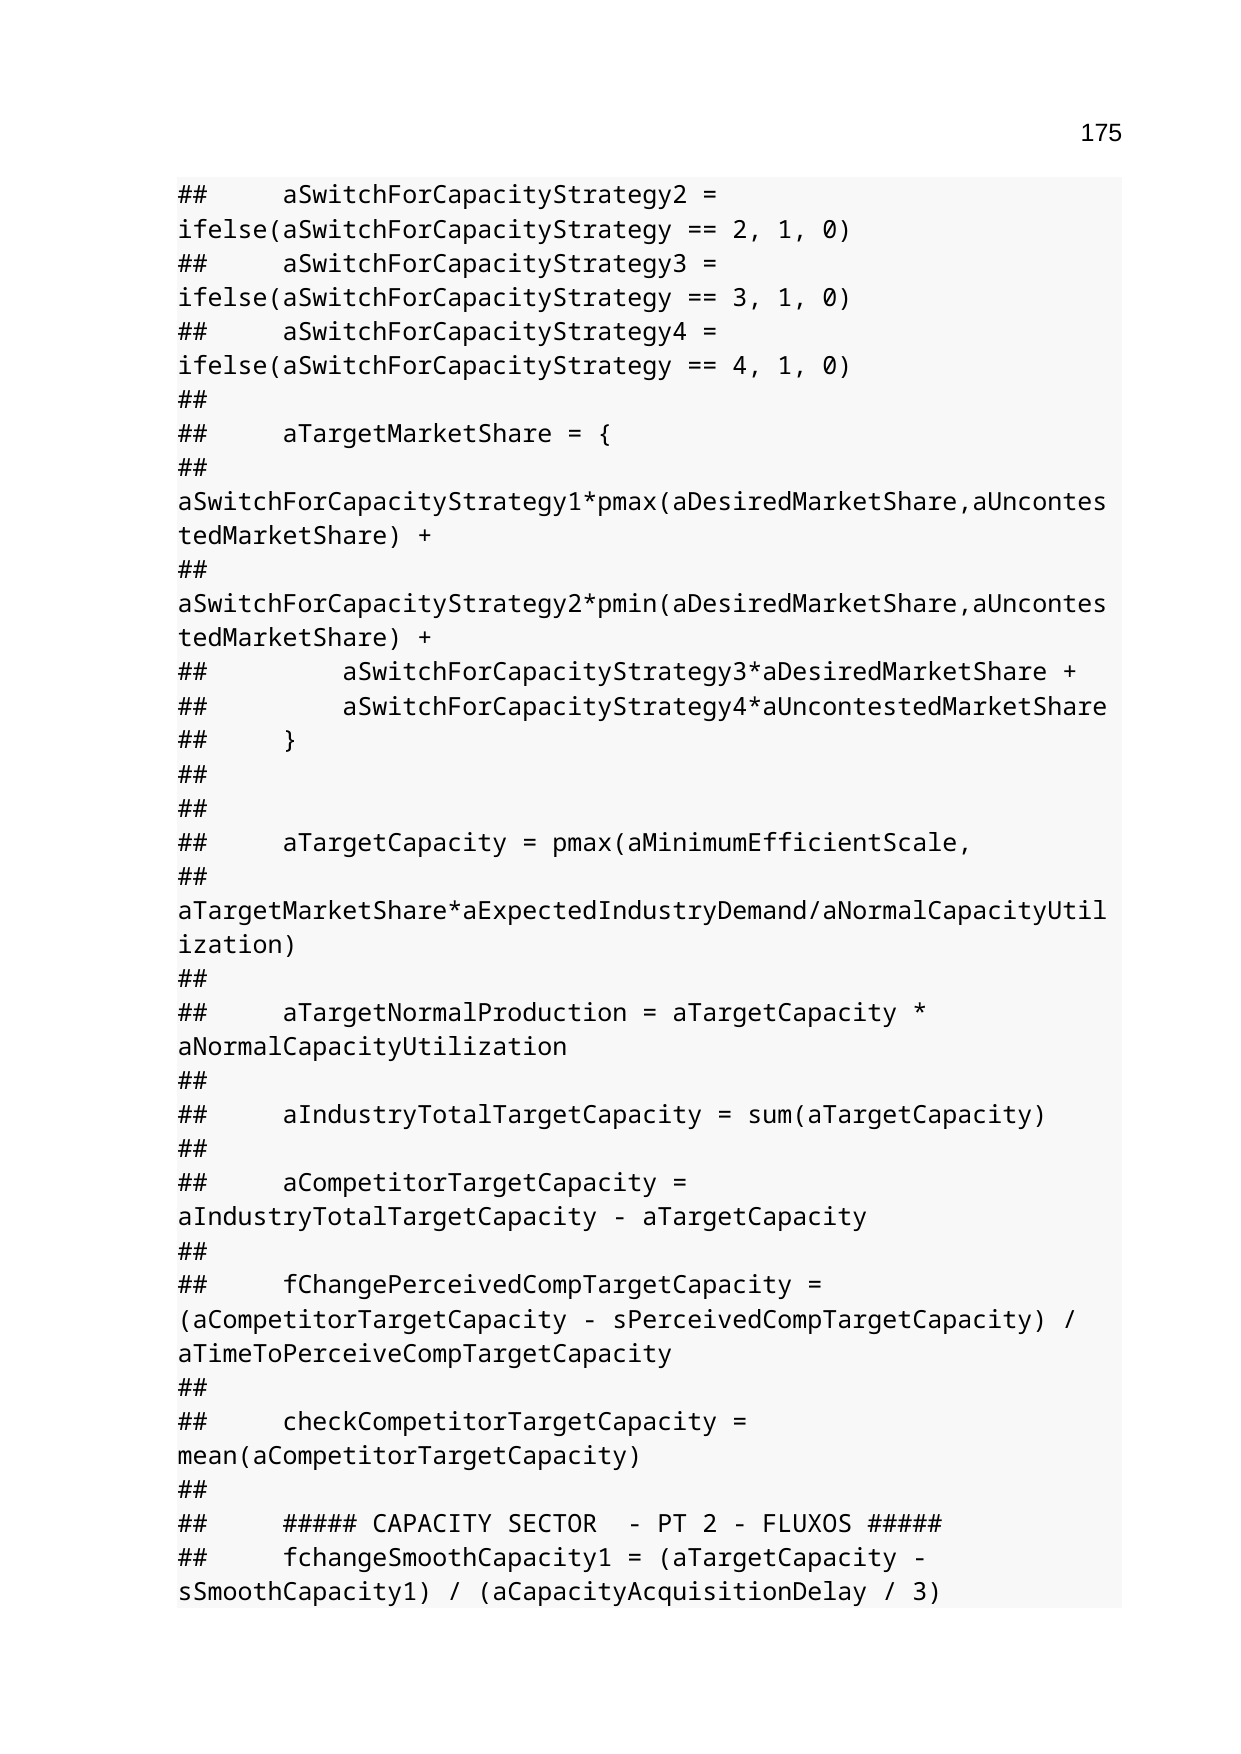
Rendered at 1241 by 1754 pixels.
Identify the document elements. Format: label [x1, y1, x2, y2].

text [177, 177, 1122, 1608]
